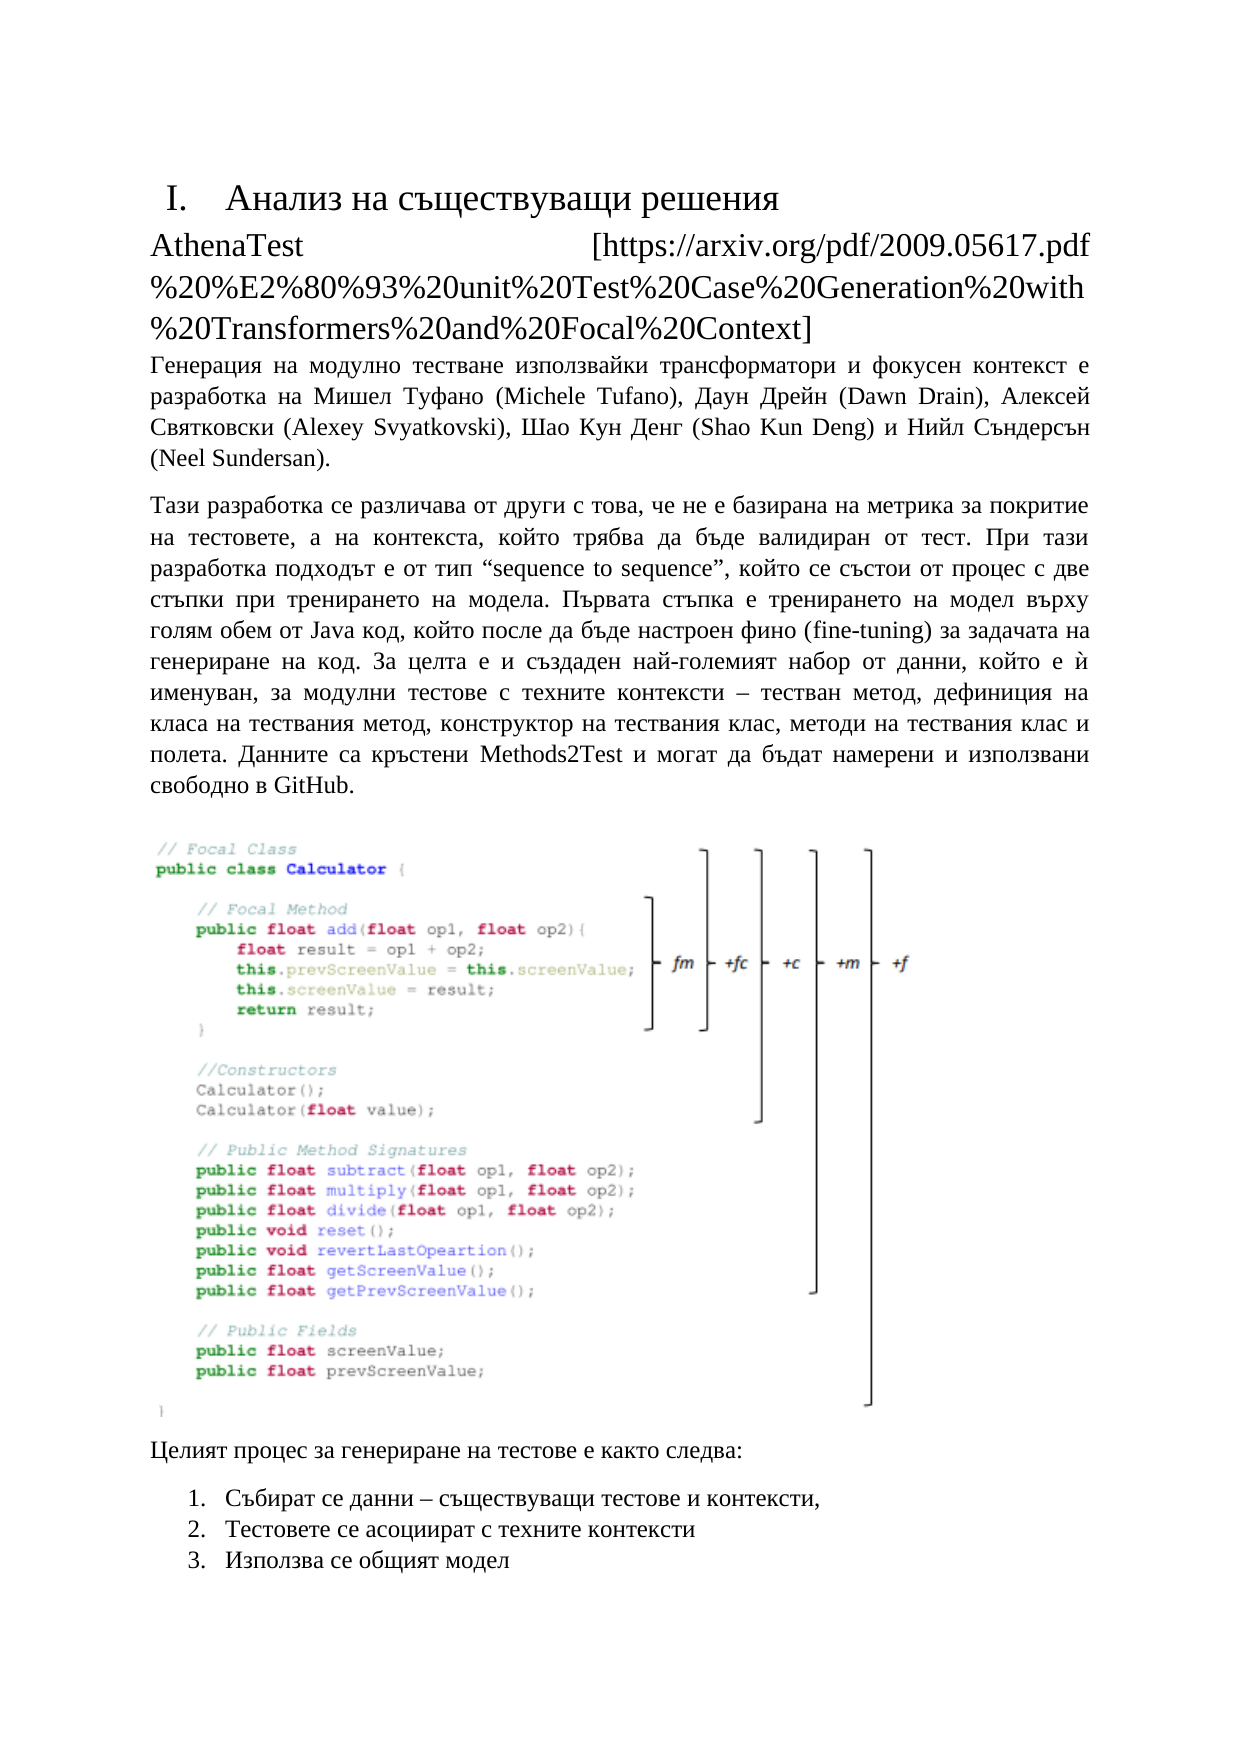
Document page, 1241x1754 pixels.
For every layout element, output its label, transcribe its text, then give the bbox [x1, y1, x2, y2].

text Генерация на модулно тестване използвайки трансформатори и фокусен контекст е разработка на Мишел Туфано (Michele Tufano), Даун Дрейн (Dawn Drain), Алексей Святковски (Alexey Svyatkovski), Шао Кун Денг (Shao Kun Deng) и Нийл Съндерсън (Neel Sundersan). [150, 350, 1090, 472]
subtitle AthenaTest [https://arxiv.org/pdf/2009.05617.pdf%20%E2%80%93%20unit%20Test%20Case%20Generation%20with%20Transformers%20and%20Focal%20Context] [150, 226, 1090, 347]
list Тестовете се асоциират с техните контексти [187, 1514, 1090, 1543]
list Използва се общият модел [187, 1545, 1090, 1574]
picture [150, 817, 924, 1417]
text Целият процес за генериране на тестове е както следва: [150, 1435, 1090, 1464]
subtitle Анализ на съществуващи решения [187, 175, 1090, 218]
text Тази разработка се различава от други с това, че не е базирана на метрика за покритие на тестовете, а на контекста, който трябва да бъде валидиран от тест. При тази разработка подходът е от тип “sequence to sequence”, който се състои от процес с две стъпки при тренирането на модела. Първата стъпка е тренирането на модел върху голям обем от Java код, който после да бъде настроен фино (fine-tuning) за задачата на генериране на код. За целта е и създаден най-големият набор от данни, който е ѝ именуван, за модулни тестове с техните контексти – тестван метод, дефиниция на класа на тествания метод, конструктор на тествания клас, методи на тествания клас и полета. Данните са кръстени Methods2Test и могат да бъдат намерени и използвани свободно в GitHub. [150, 491, 1090, 799]
list Събират се данни – съществуващи тестове и контексти, [187, 1483, 1090, 1512]
